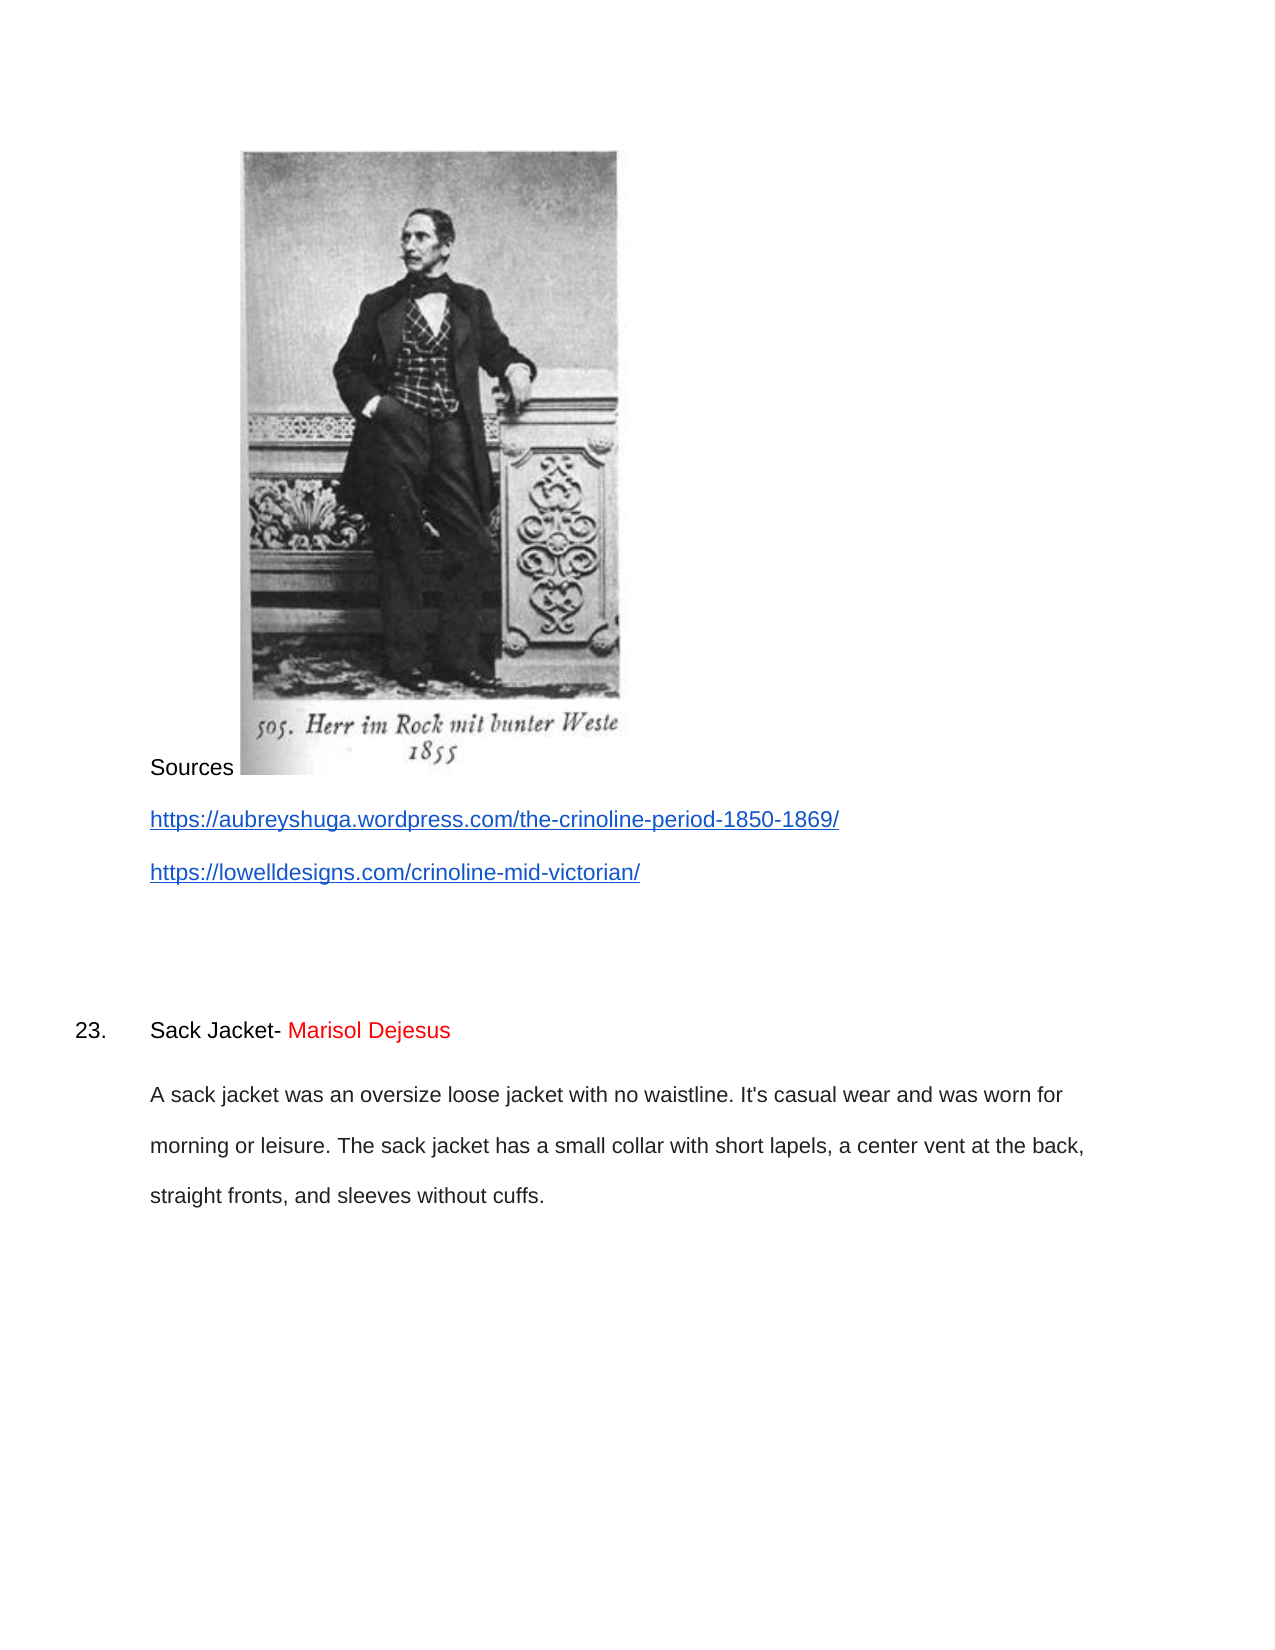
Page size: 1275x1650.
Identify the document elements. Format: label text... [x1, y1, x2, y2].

list Sack Jacket- Marisol Dejesus [75, 1017, 1200, 1043]
text https://lowelldesigns.com/crinoline-mid-victorian/ [150, 859, 1200, 885]
picture [240, 150, 628, 775]
text https://aubreyshuga.wordpress.com/the-crinoline-period-1850-1869/ [150, 806, 1200, 833]
text A sack jacket was an oversize loose jacket with no waistline. It's casual wear and was worn for morning or leisure. The sack jacket has a small collar with short lapels, a center vent at the back, straight fronts, and sleeves without cuffs. [150, 1082, 1125, 1208]
